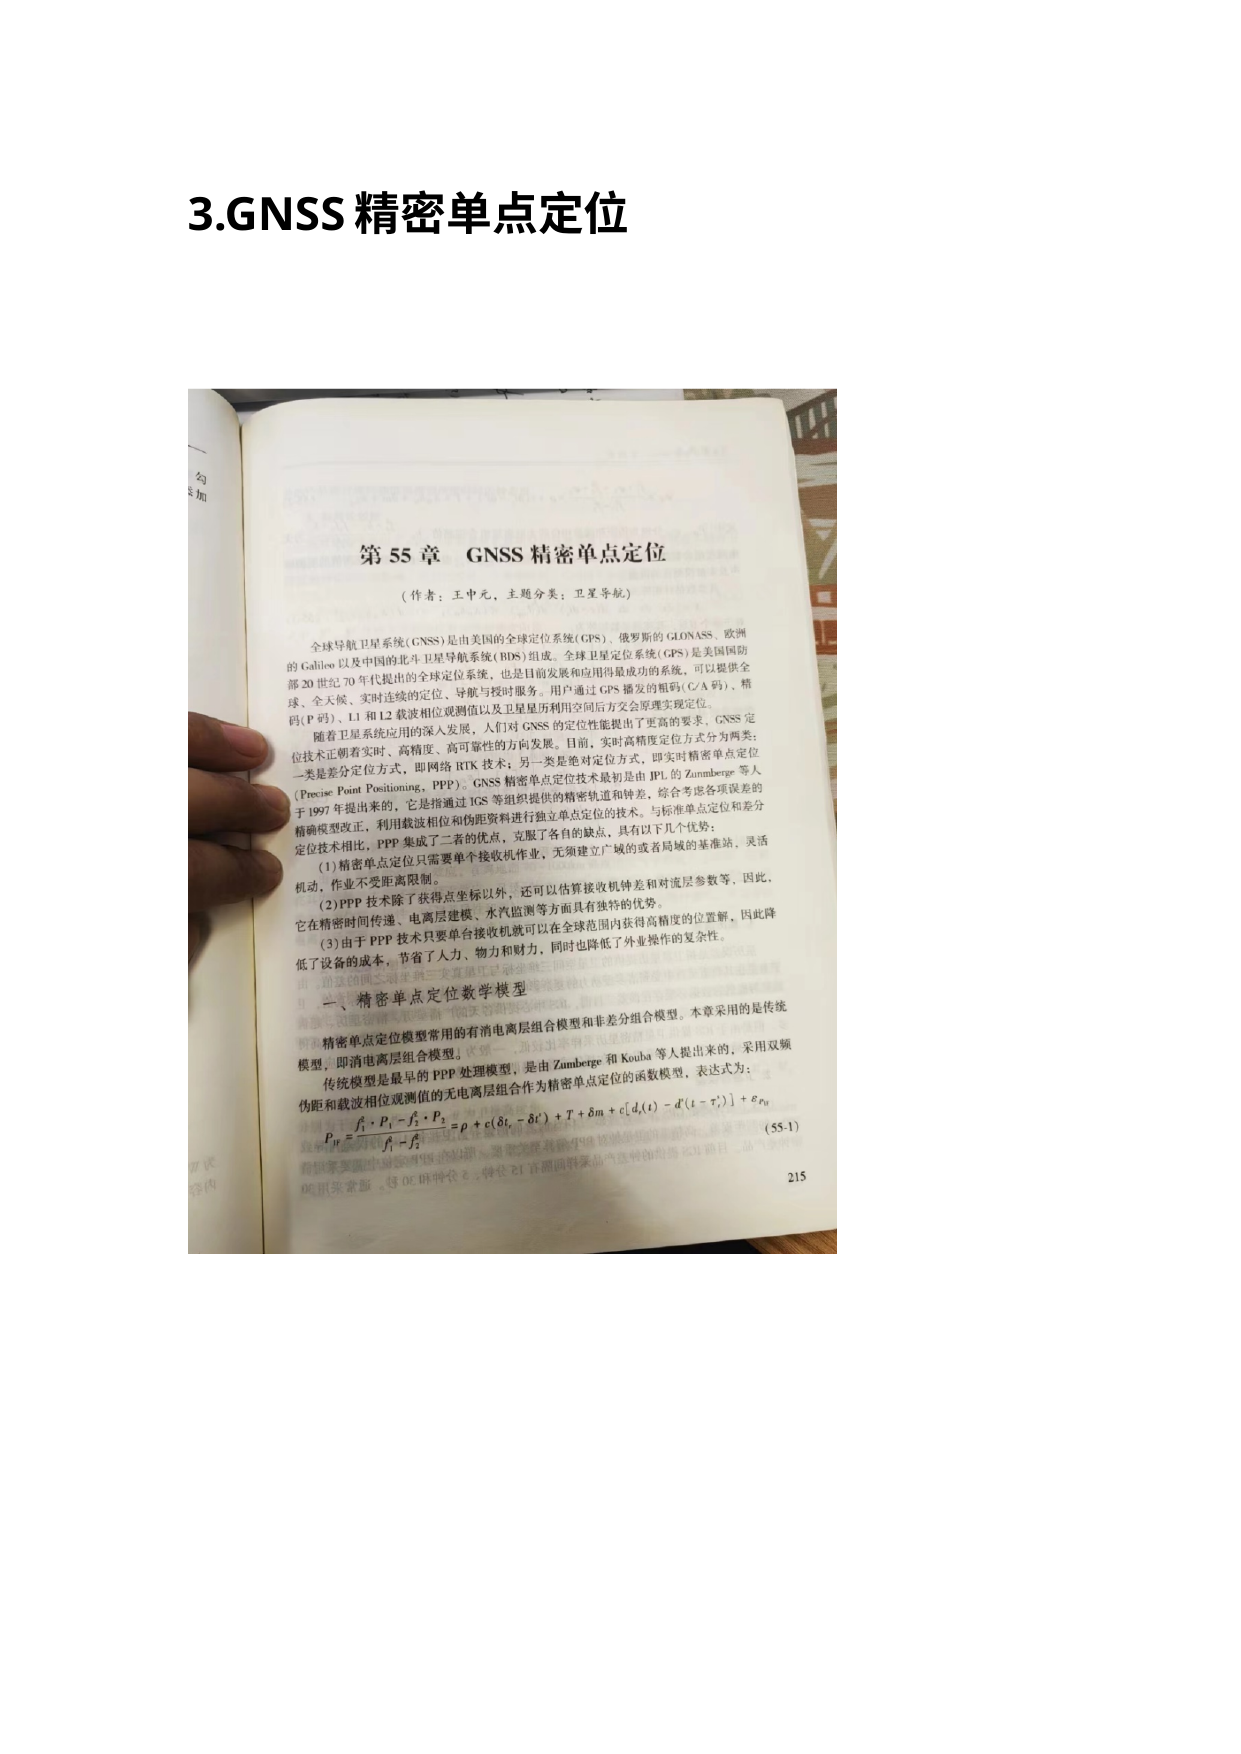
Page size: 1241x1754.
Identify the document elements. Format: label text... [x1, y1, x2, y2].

subtitle 3.GNSS精密单点定位 [187, 162, 1053, 259]
picture [188, 390, 837, 1253]
